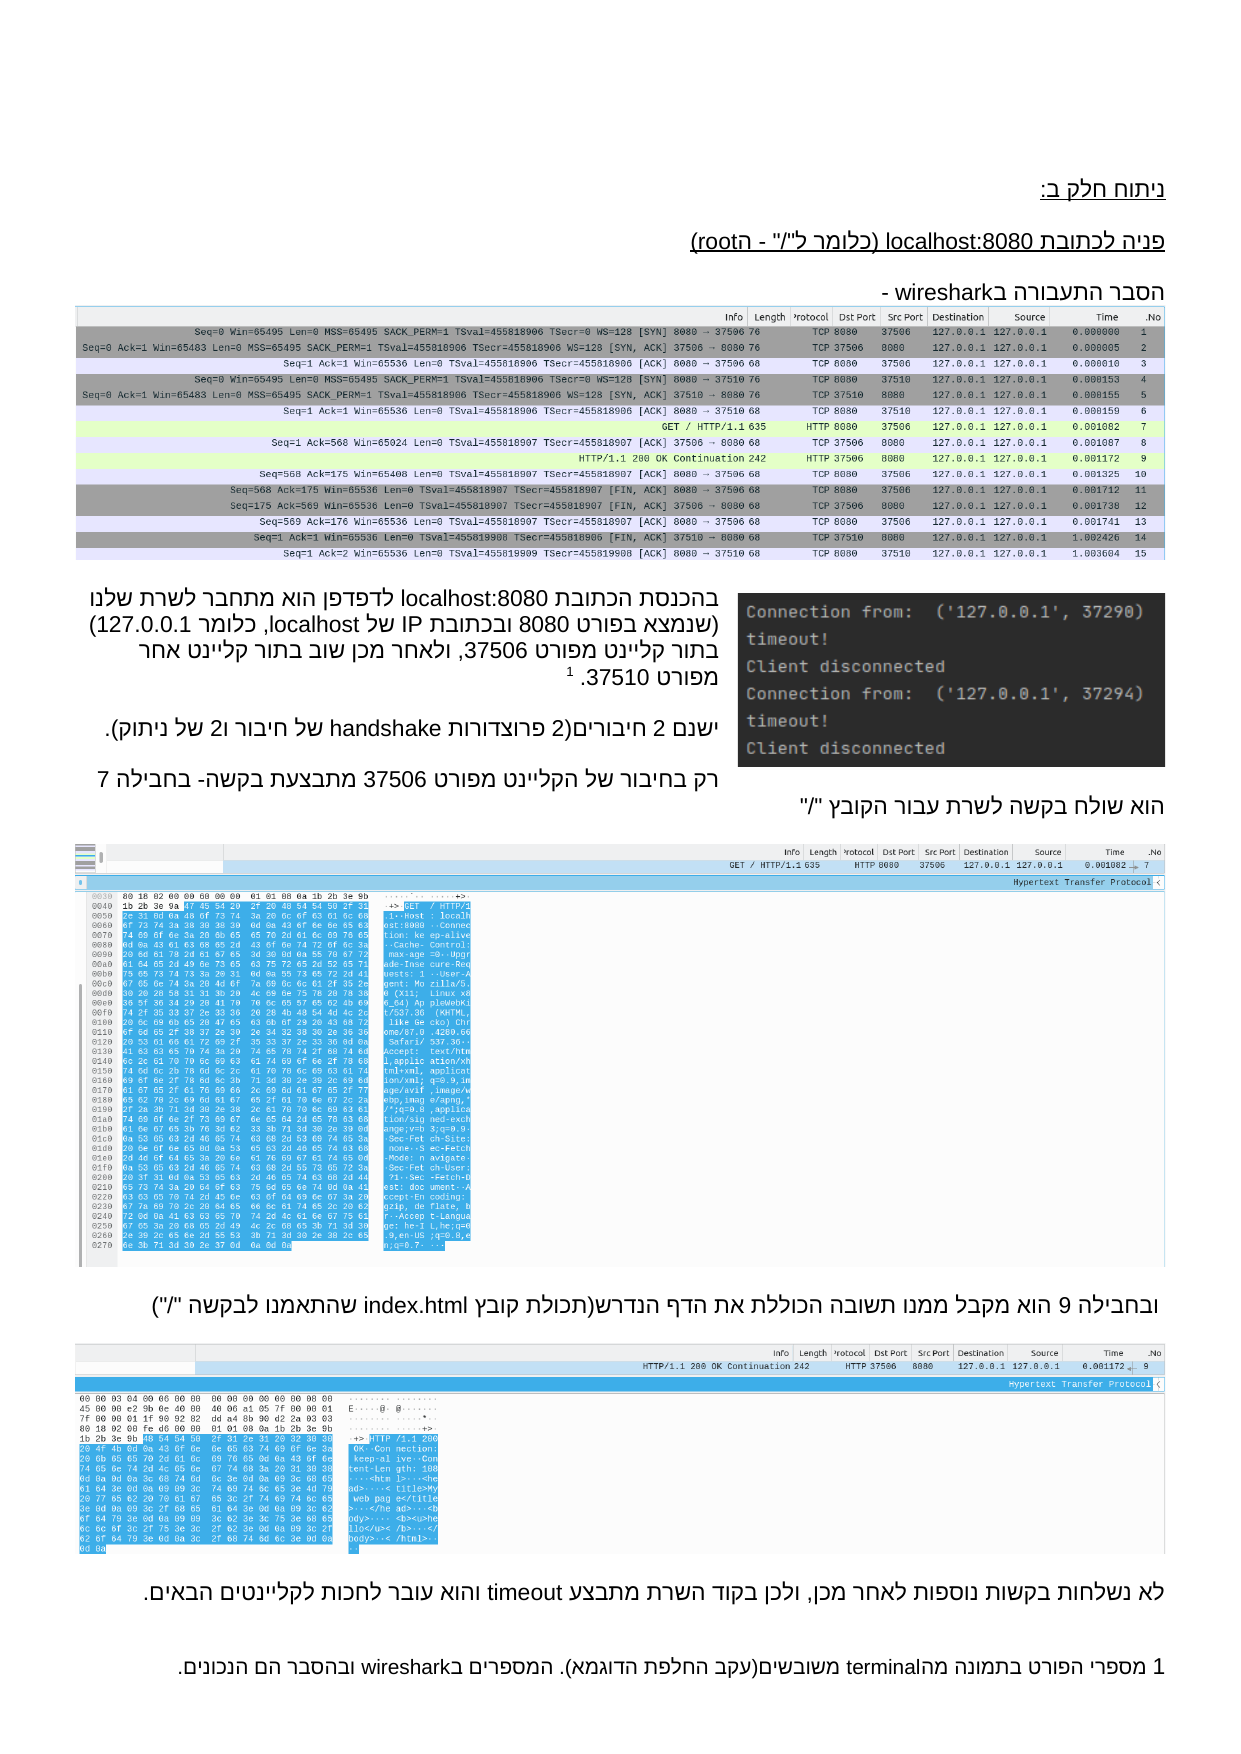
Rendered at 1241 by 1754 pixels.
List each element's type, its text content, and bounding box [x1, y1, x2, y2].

picture [75, 1343, 1166, 1554]
picture [75, 305, 1166, 560]
text הסבר התעבורה בwireshark - [75, 279, 1165, 305]
text בהכנסת הכתובת localhost:8080 לדפדפן הוא מתחבר לשרת שלנו (שנמצא בפורט 8080 ובכתובת IP של localhost, כלומר 127.0.0.1) בתור קליינט מפורט 37506, ולאחר מכן שוב בתור קליינט אחר מפורט 37510. [75, 584, 1165, 690]
text רק בחיבור של הקליינט מפורט 37506 מתבצעת בקשה- בחבילה 7 הוא שולח בקשה לשרת עבור הקובץ "/" [75, 766, 1165, 819]
picture [75, 844, 1166, 1267]
text ובחבילה 9 הוא מקבל ממנו תשובה הכוללת את הדף הנדרש(תכולת קובץ index.html שהתאמנו לבקשה "/") [75, 1292, 1165, 1318]
text ישנם 2 חיבורים(2 פרוצדורות handshake של חיבור ו2 של ניתוק). [75, 715, 737, 741]
text פניה לכתובת localhost:8080 (כלומר ל"/" - הroot) [75, 228, 1165, 254]
picture [737, 593, 1166, 767]
text לא נשלחות בקשות נוספות לאחר מכן, ולכן בקוד השרת מתבצע timeout והוא עובר לחכות לקליינטים הבאים. [75, 1579, 1165, 1605]
text ניתוח חלק ב: [75, 176, 1165, 203]
